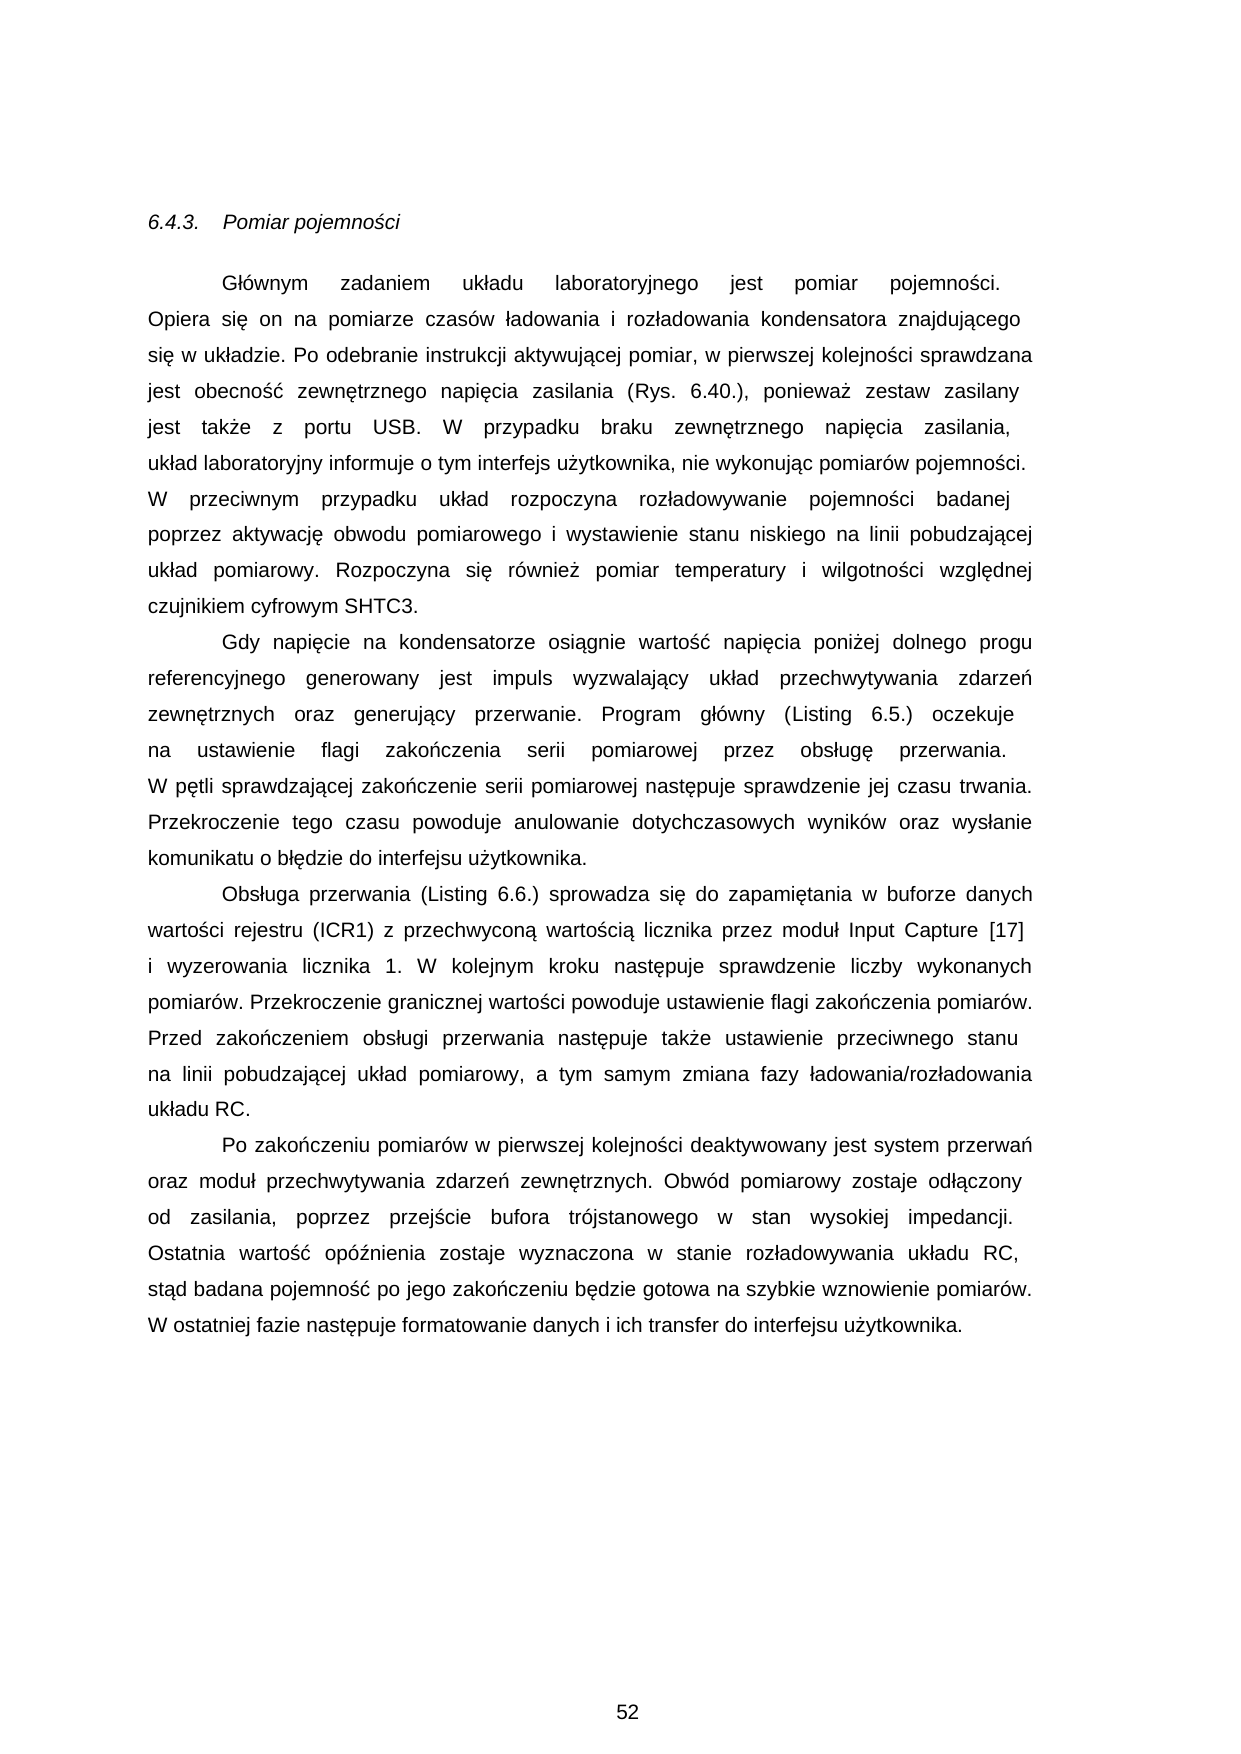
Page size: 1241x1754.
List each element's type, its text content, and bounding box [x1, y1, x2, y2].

subtitle Pomiar pojemności [148, 210, 1033, 234]
text Obsługa przerwania (listing 6.6.) sprowadza się do zapamiętania w buforze danych wartości rejestru (ICR1) z przechwyconą wartością licznika przez moduł Input Capture [17] i wyzerowania licznika 1. W kolejnym kroku następuje sprawdzenie liczby wykonanych pomiarów. Przekroczenie granicznej wartości powoduje ustawienie flagi zakończenia pomiarów. Przed zakończeniem obsługi przerwania następuje także ustawienie przeciwnego stanu na linii pobudzającej układ pomiarowy, a tym samym zmiana fazy ładowania/rozładowania układu RC. [148, 882, 1033, 1121]
text Gdy napięcie na kondensatorze osiągnie wartość napięcia poniżej dolnego progu referencyjnego generowany jest impuls wyzwalający układ przechwytywania zdarzeń zewnętrznych oraz generujący przerwanie. Program główny (listing 6.5.) oczekuje na ustawienie flagi zakończenia serii pomiarowej przez obsługę przerwania. W pętli sprawdzającej zakończenie serii pomiarowej następuje sprawdzenie jej czasu trwania. Przekroczenie tego czasu powoduje anulowanie dotychczasowych wyników oraz wysłanie komunikatu o błędzie do interfejsu użytkownika. [148, 630, 1033, 870]
text Po zakończeniu pomiarów w pierwszej kolejności deaktywowany jest system przerwań oraz moduł przechwytywania zdarzeń zewnętrznych. Obwód pomiarowy zostaje odłączony od zasilania, poprzez przejście bufora trójstanowego w stan wysokiej impedancji. Ostatnia wartość opóźnienia zostaje wyznaczona w stanie rozładowywania układu RC, stąd badana pojemność po jego zakończeniu będzie gotowa na szybkie wznowienie pomiarów. W ostatniej fazie następuje formatowanie danych i ich transfer do interfejsu użytkownika. [148, 1133, 1033, 1337]
